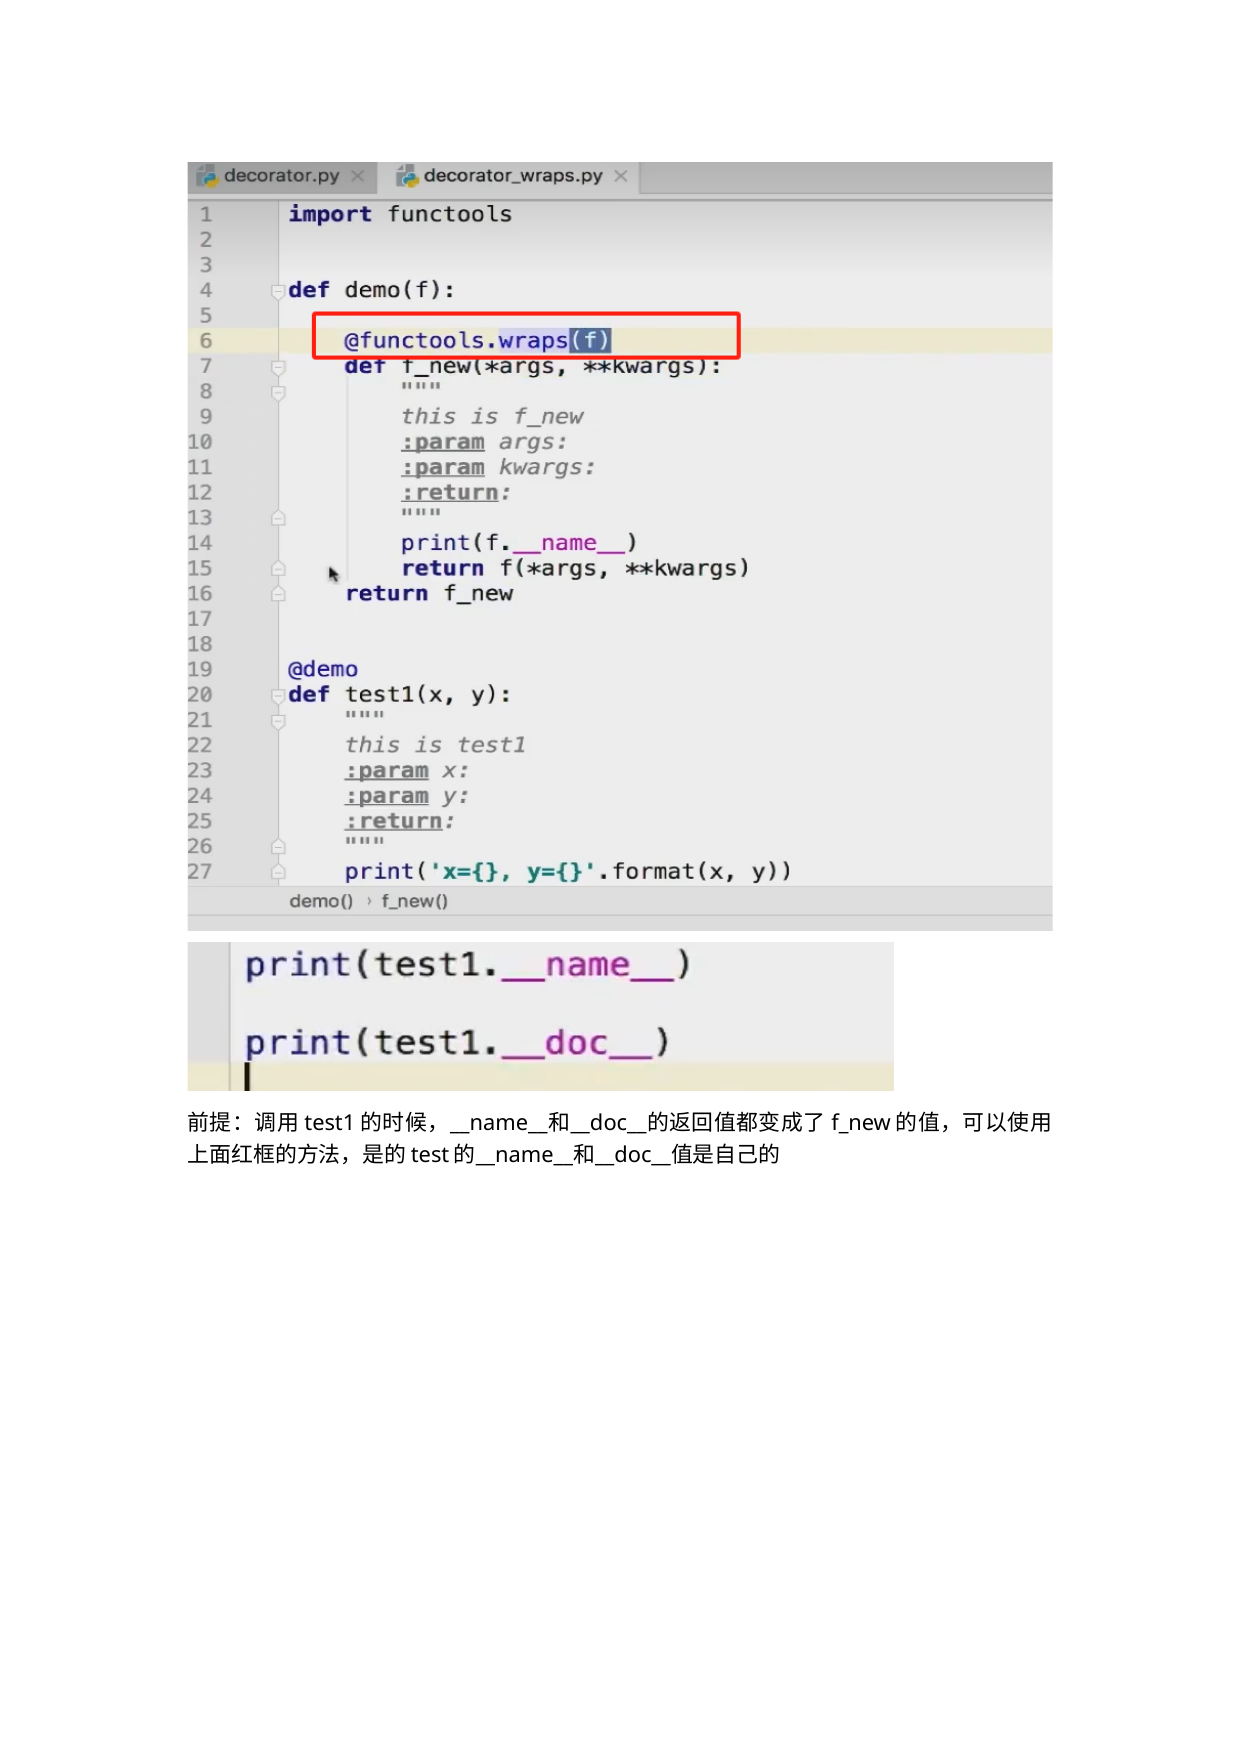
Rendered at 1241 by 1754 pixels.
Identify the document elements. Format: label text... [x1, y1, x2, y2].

picture [187, 942, 894, 1091]
text 前提：调用test1的时候，__name__和__doc__的返回值都变成了f_new的值，可以使用上面红框的方法，是的test的__name__和__doc__值是自己的 [187, 1104, 1053, 1169]
picture [187, 162, 1053, 931]
